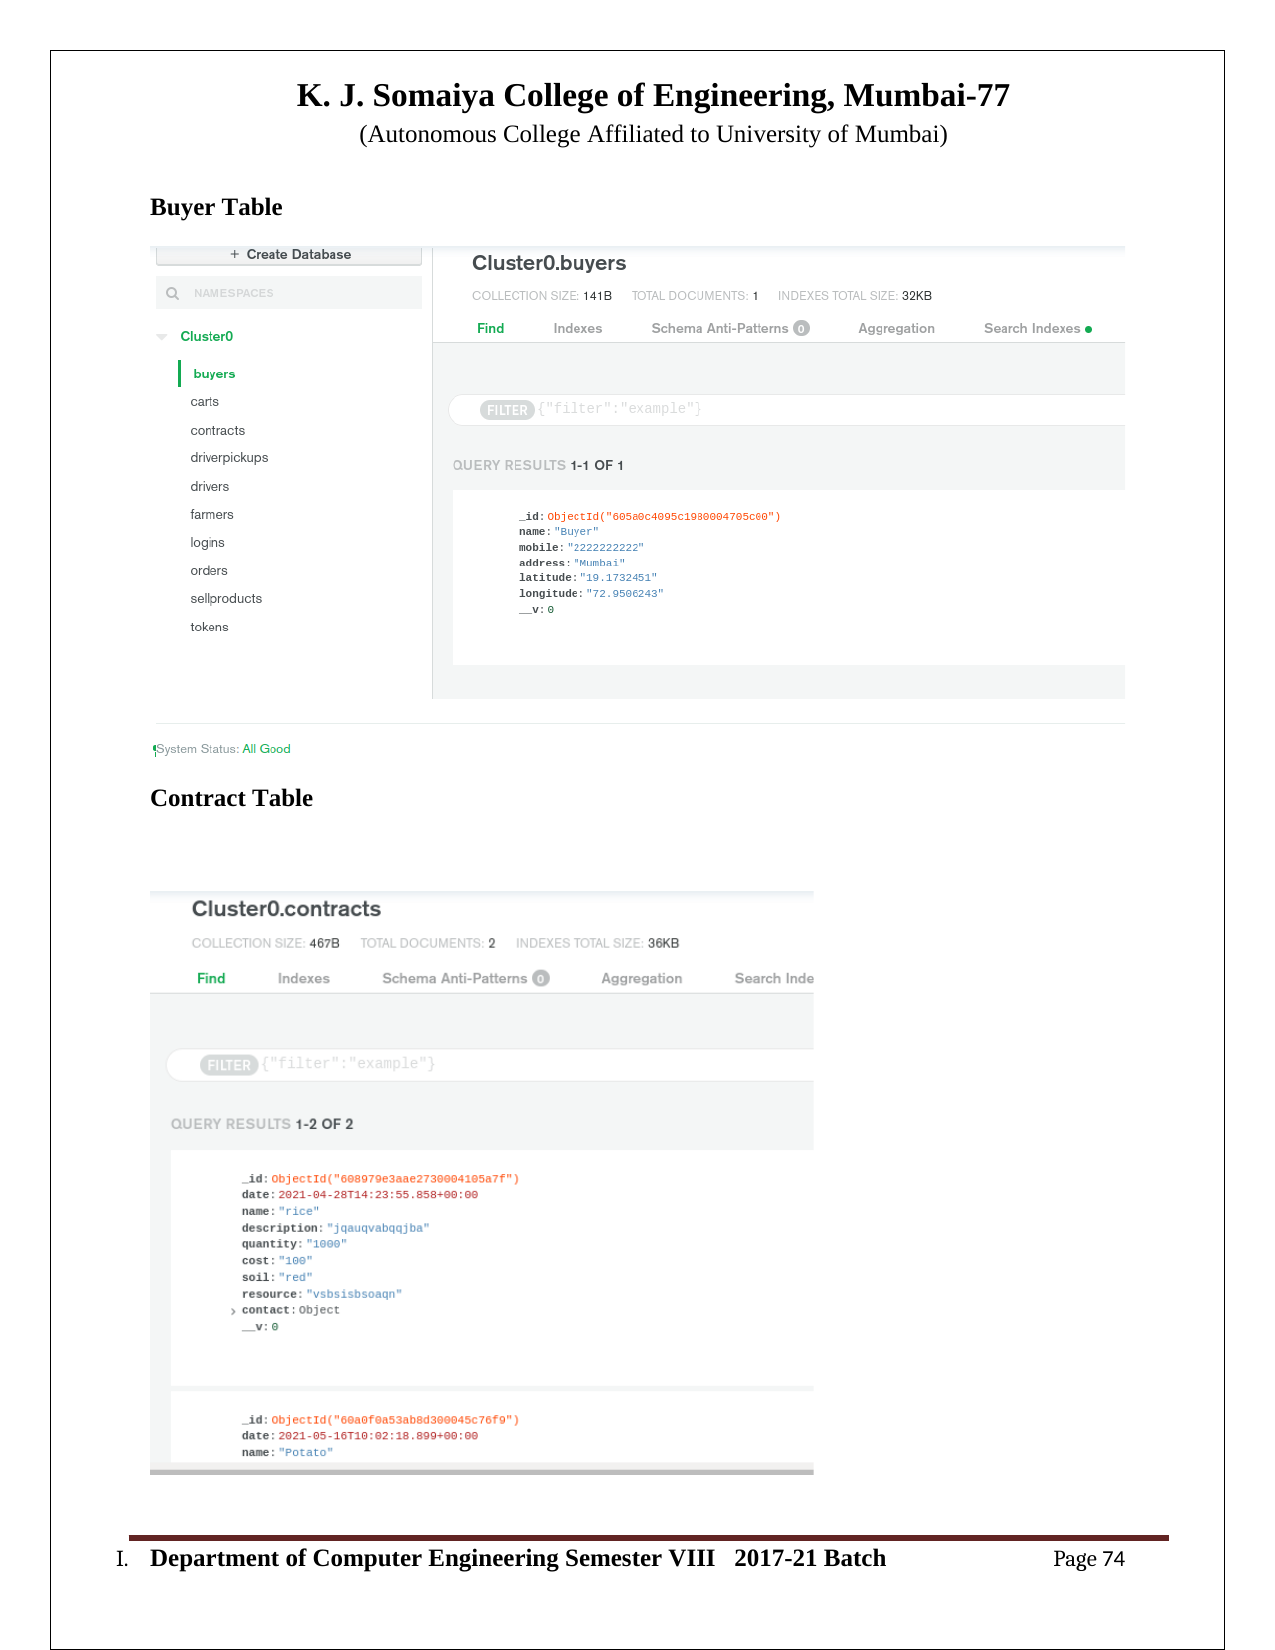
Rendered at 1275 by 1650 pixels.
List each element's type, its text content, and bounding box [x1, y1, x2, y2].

picture [150, 246, 1125, 758]
text Contract Table [150, 783, 1157, 812]
text Buyer Table [150, 192, 1157, 221]
picture [150, 890, 814, 1475]
